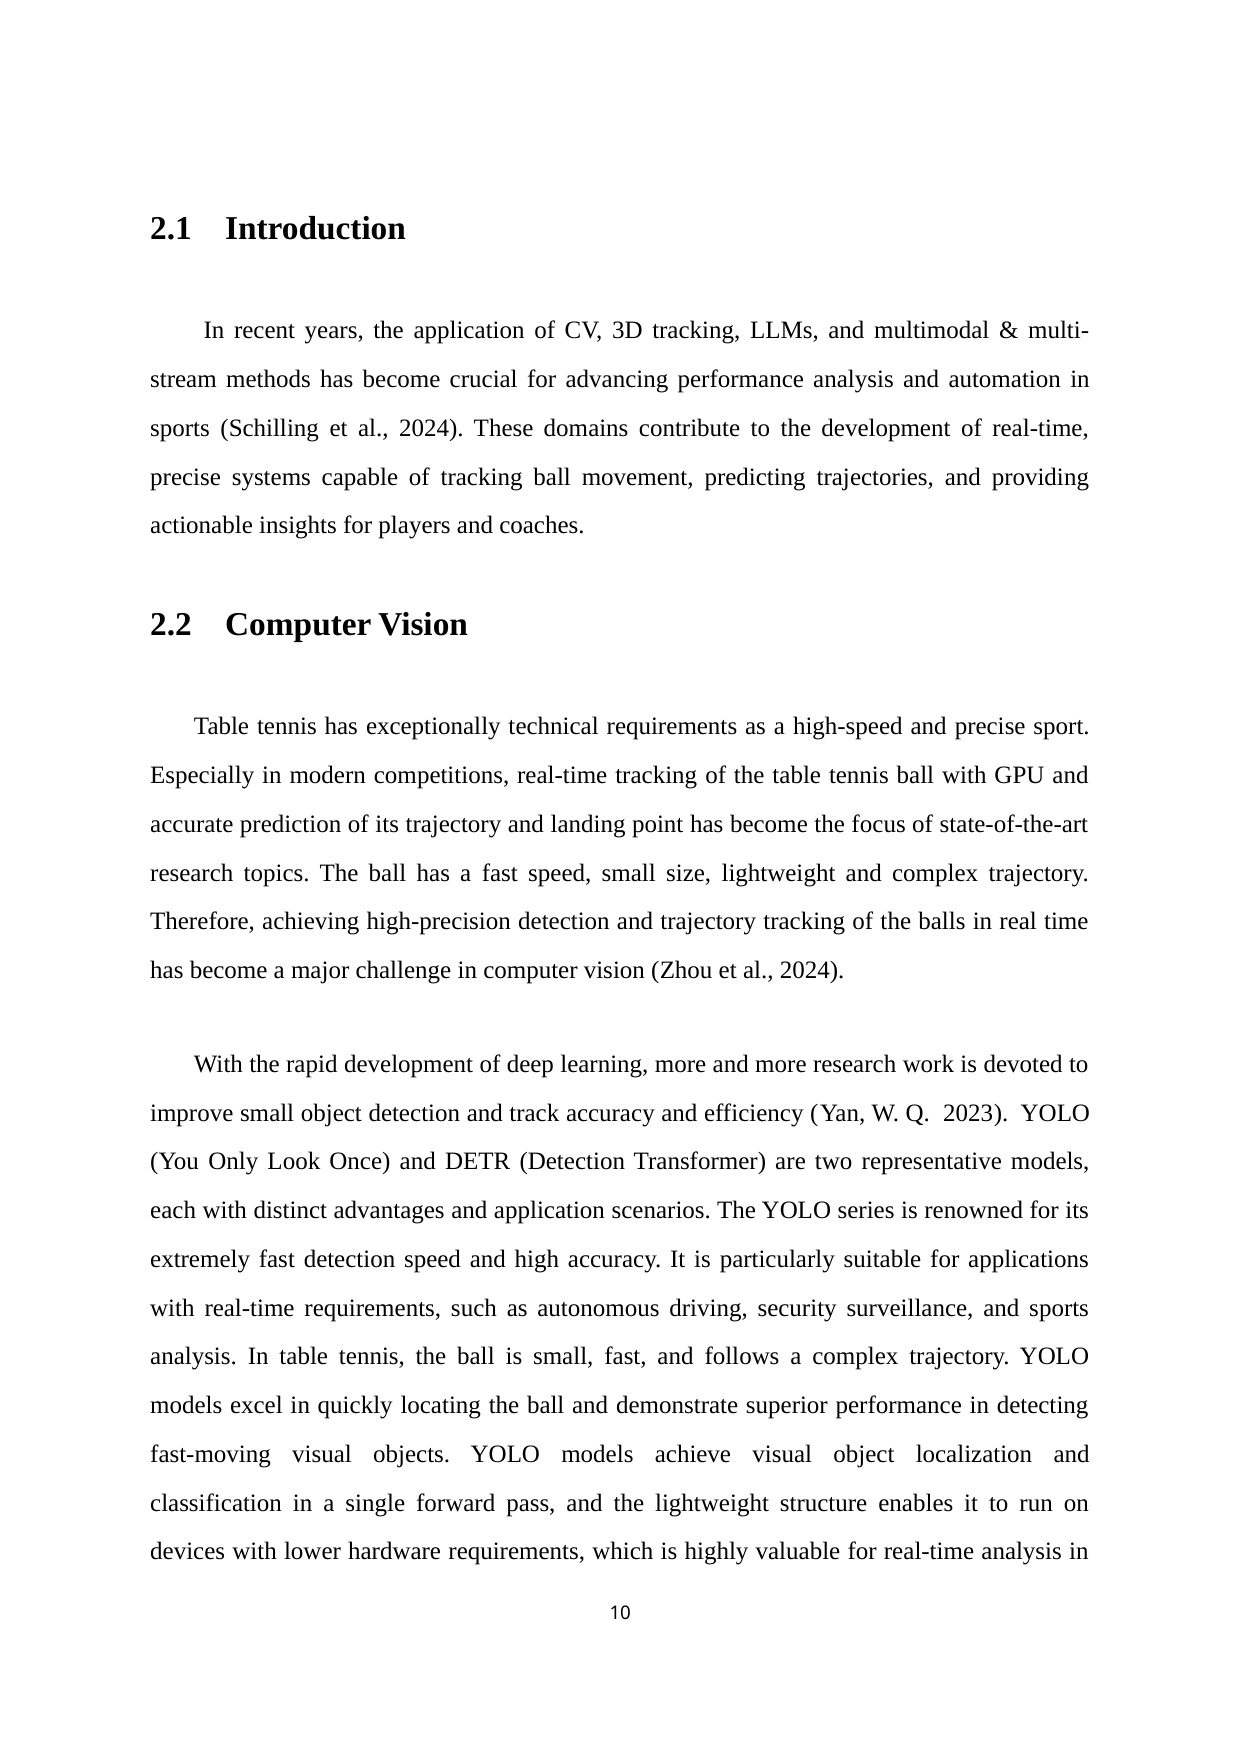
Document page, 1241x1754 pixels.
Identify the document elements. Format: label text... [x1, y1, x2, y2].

text In recent years, the application of CV, 3D tracking, LLMs, and multimodal & multi-stream methods has become crucial for advancing performance analysis and automation in sports (Schilling et al., 2024). These domains contribute to the development of real-time, precise systems capable of tracking ball movement, predicting trajectories, and providing actionable insights for players and coaches. [150, 314, 1090, 541]
subtitle Introduction [150, 195, 1090, 260]
text Table tennis has exceptionally technical requirements as a high-speed and precise sport. Especially in modern competitions, real-time tracking of the table tennis ball with GPU and accurate prediction of its trajectory and landing point has become the focus of state-of-the-art research topics. The ball has a fast speed, small size, lightweight and complex trajectory. Therefore, achieving high-precision detection and trajectory tracking of the balls in real time has become a major challenge in computer vision (Zhou et al., 2024). [150, 709, 1090, 986]
subtitle Computer Vision [150, 591, 1090, 656]
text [150, 1047, 1090, 1567]
